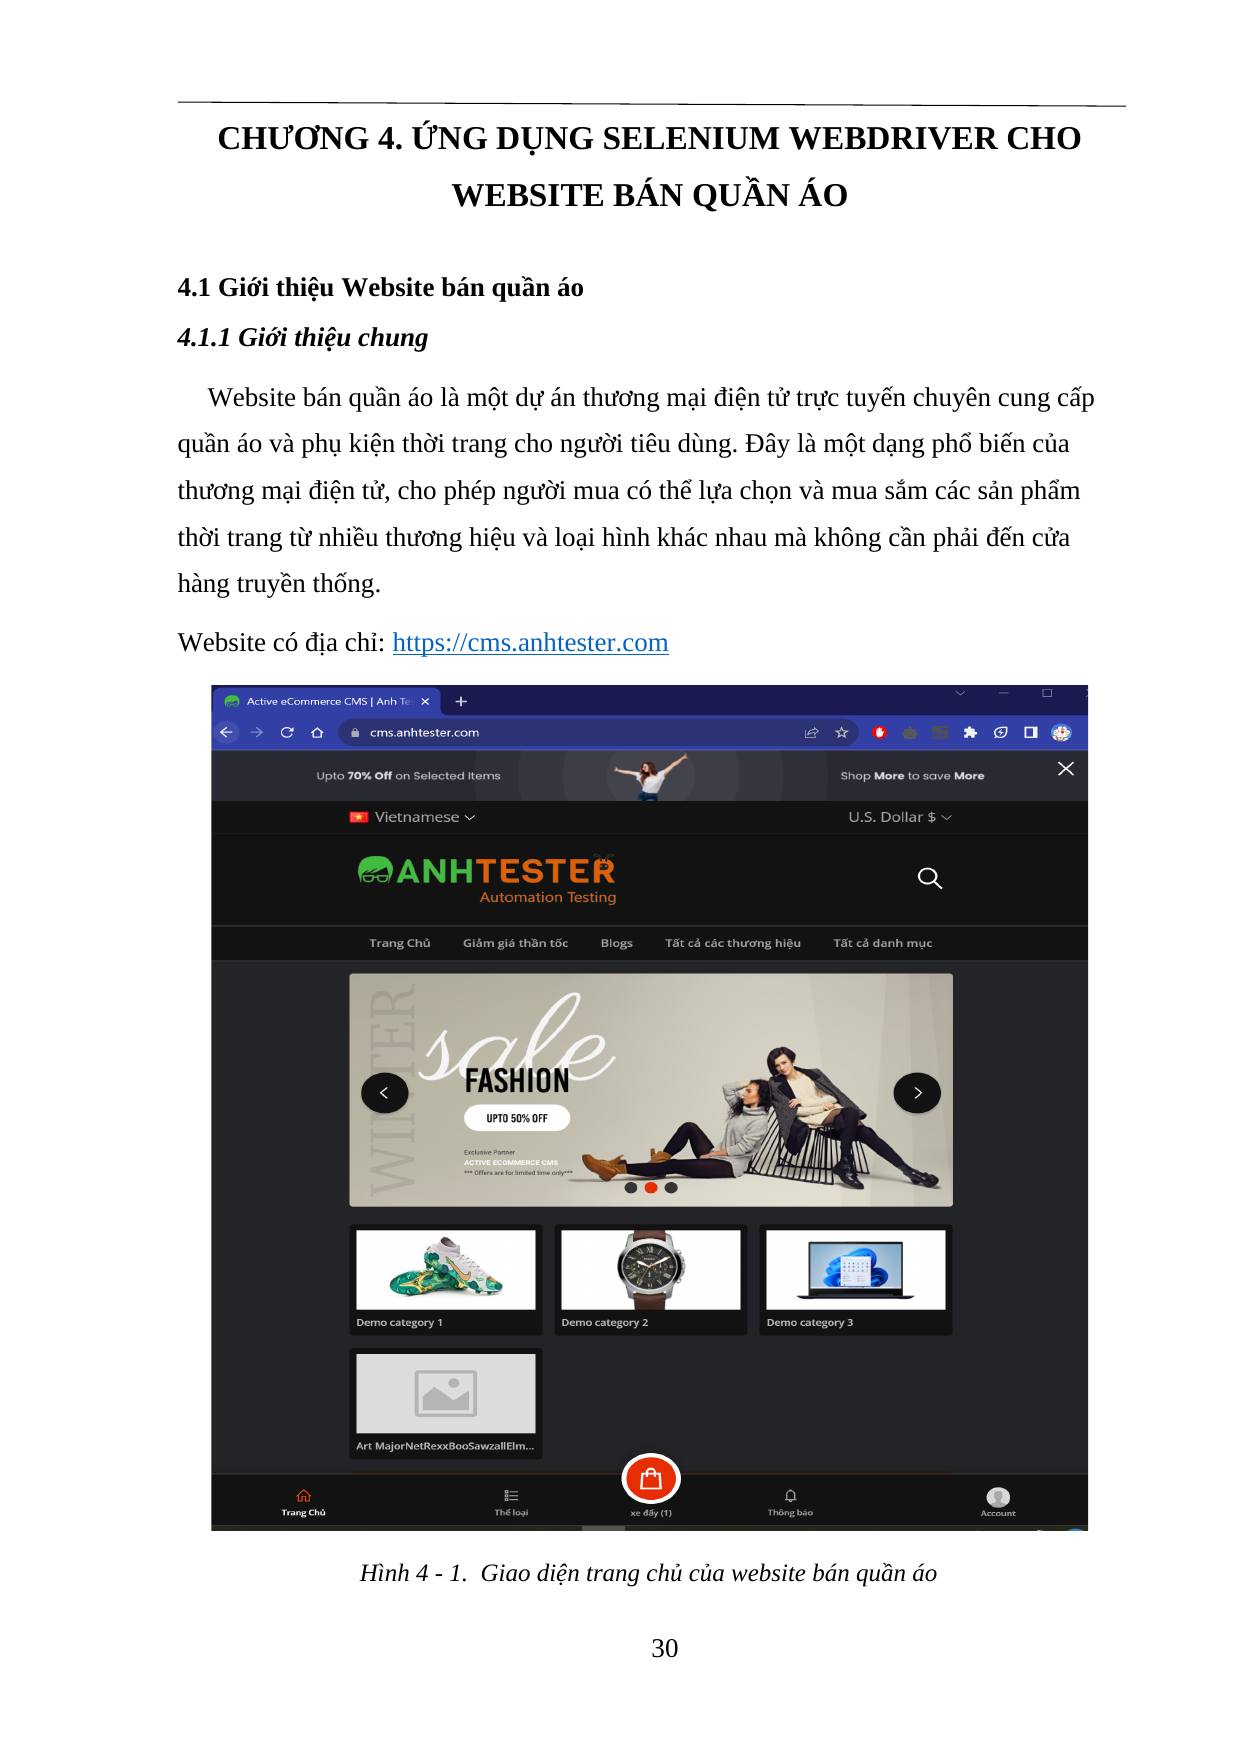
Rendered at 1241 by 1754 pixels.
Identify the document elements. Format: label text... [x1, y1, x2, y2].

subtitle 4.1 Giới thiệu Website bán quần áo [177, 271, 1122, 302]
text Website có địa chỉ: https://cms.anhtester.com [177, 626, 1122, 658]
text Website bán quần áo là một dự án thương mại điện tử trực tuyến chuyên cung cấp quần áo và phụ kiện thời trang cho người tiêu dùng. Đây là một dạng phổ biến của thương mại điện tử, cho phép người mua có thể lựa chọn và mua sắm các sản phẩm thời trang từ nhiều thương hiệu và loại hình khác nhau mà không cần phải đến cửa hàng truyền thống. [177, 381, 1122, 598]
picture [211, 685, 1089, 1531]
subtitle CHƯƠNG 4. ỨNG DỤNG SELENIUM WEBDRIVER CHO WEBSITE BÁN QUẦN ÁO [177, 118, 1122, 214]
subtitle 4.1.1 Giới thiệu chung [177, 321, 1122, 353]
text Hình 4 - 1. Giao diện trang chủ của website bán quần áo [177, 1558, 1122, 1587]
